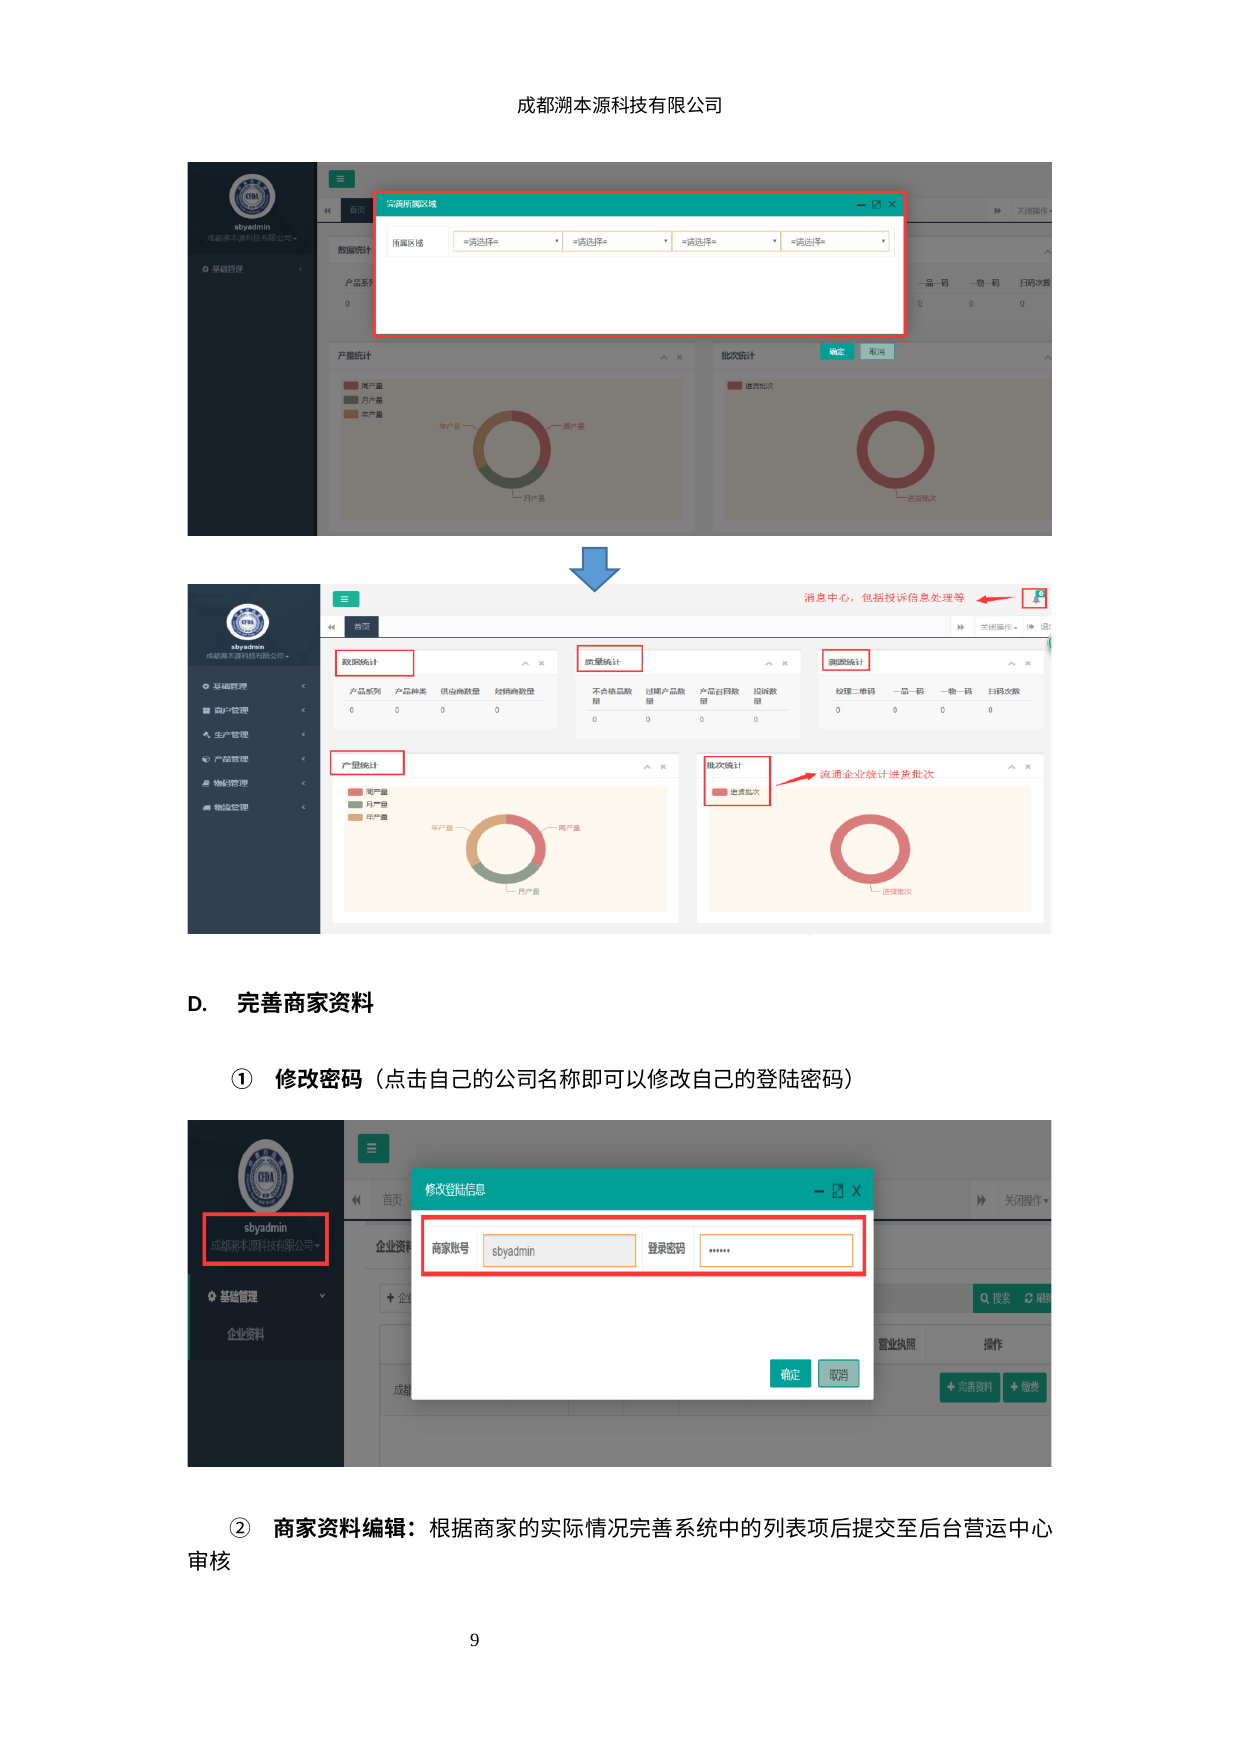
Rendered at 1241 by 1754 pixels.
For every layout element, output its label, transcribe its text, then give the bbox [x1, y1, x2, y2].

subtitle 修改密码（点击自己的公司名称即可以修改自己的登陆密码） [187, 1061, 1053, 1094]
list 商家资料编辑：根据商家的实际情况完善系统中的列表项后提交至后台营运中心审核 [187, 1511, 1053, 1576]
subtitle 完善商家资料 [187, 969, 1053, 1034]
picture [187, 1120, 1052, 1467]
picture [187, 162, 1052, 536]
picture [187, 584, 1052, 935]
